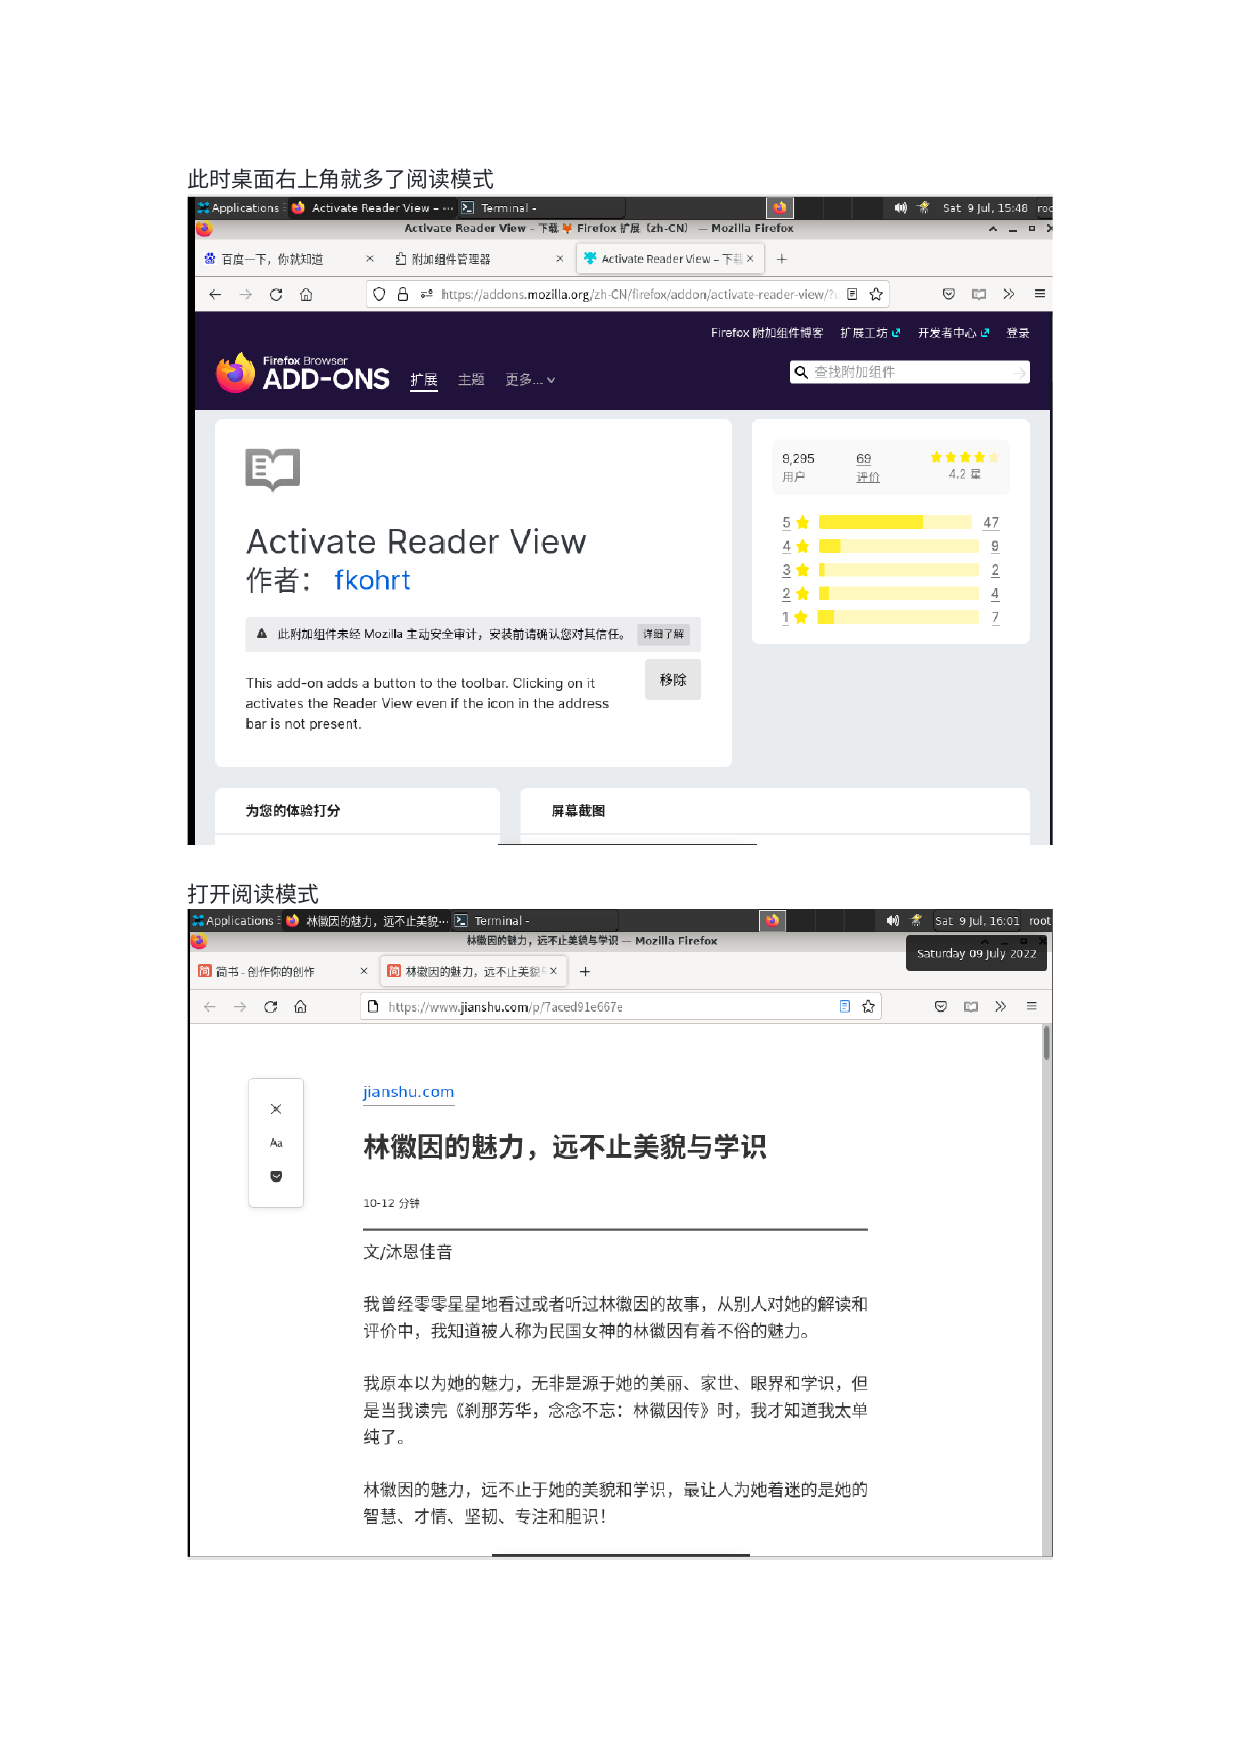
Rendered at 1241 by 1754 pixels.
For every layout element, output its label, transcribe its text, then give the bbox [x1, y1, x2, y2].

picture [187, 194, 1053, 845]
text 打开阅读模式 [187, 877, 1053, 909]
text 此时桌面右上角就多了阅读模式 [187, 162, 1053, 194]
picture [187, 909, 1053, 1560]
